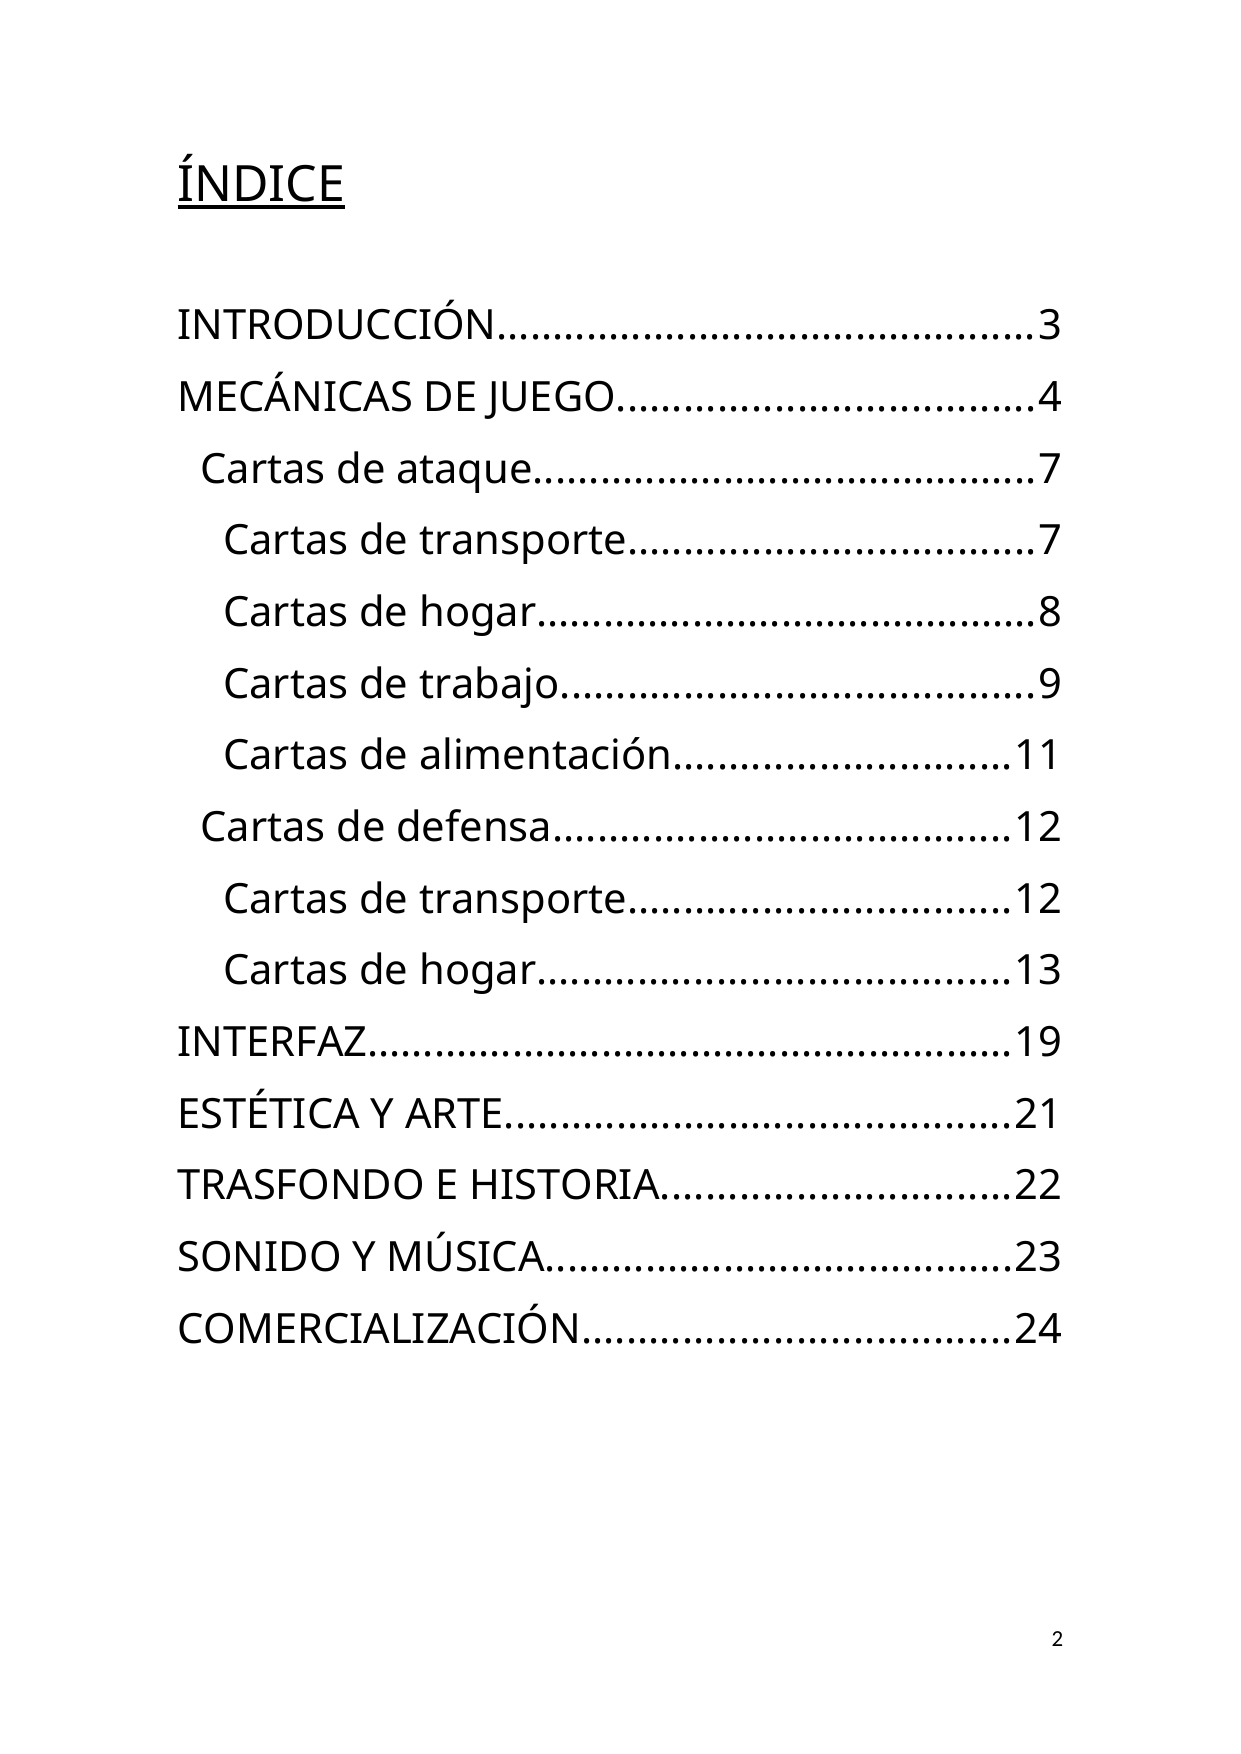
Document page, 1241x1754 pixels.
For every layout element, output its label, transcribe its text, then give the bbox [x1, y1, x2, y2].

text ÍNDICE [177, 148, 1063, 216]
